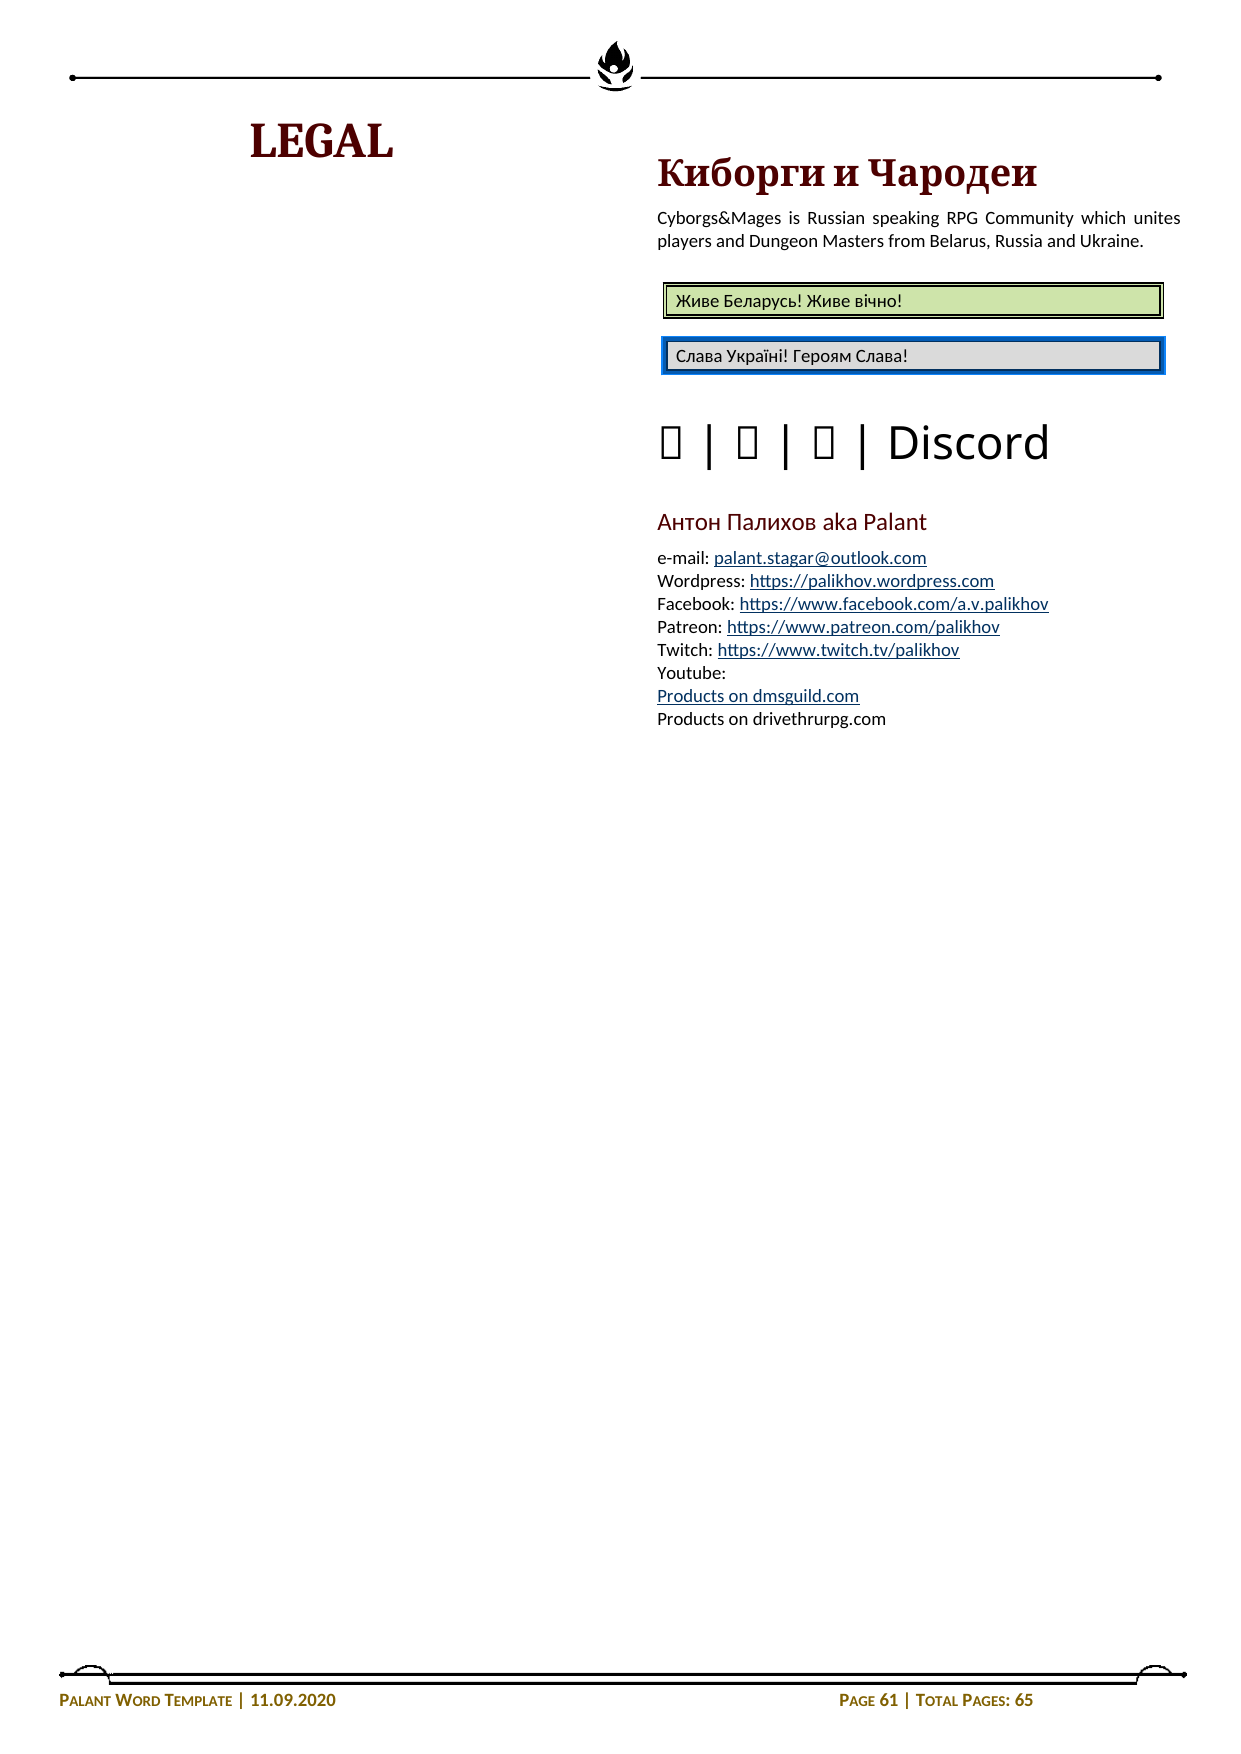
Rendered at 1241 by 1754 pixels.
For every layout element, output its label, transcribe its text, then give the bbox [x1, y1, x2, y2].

text e-mail: palant.stagar@outlook.com [657, 547, 1181, 569]
text Products on dmsguild.com [657, 684, 1181, 707]
text Products on drivethrurpg.com [657, 707, 1181, 730]
text Youtube: [657, 661, 1181, 684]
text Антон Палихов aka Palant [657, 506, 1181, 537]
text Cyborgs&Mages is Russian speaking RPG Community which unites players and Dungeon Masters from Belarus, Russia and Ukraine. [657, 206, 1181, 252]
text Twitch: https://www.twitch.tv/palikhov [657, 638, 1181, 661]
text Facebook: https://www.facebook.com/a.v.palikhov [657, 592, 1181, 615]
text  |  |  | Discord [657, 411, 1181, 473]
text Wordpress: https://palikhov.wordpress.com [657, 569, 1181, 592]
title LEGAL [59, 112, 583, 170]
text Слава Україні! Героям Слава! [668, 342, 1159, 369]
subtitle Киборги и Чародеи [657, 153, 1181, 196]
text Patreon: https://www.patreon.com/palikhov [657, 615, 1181, 638]
